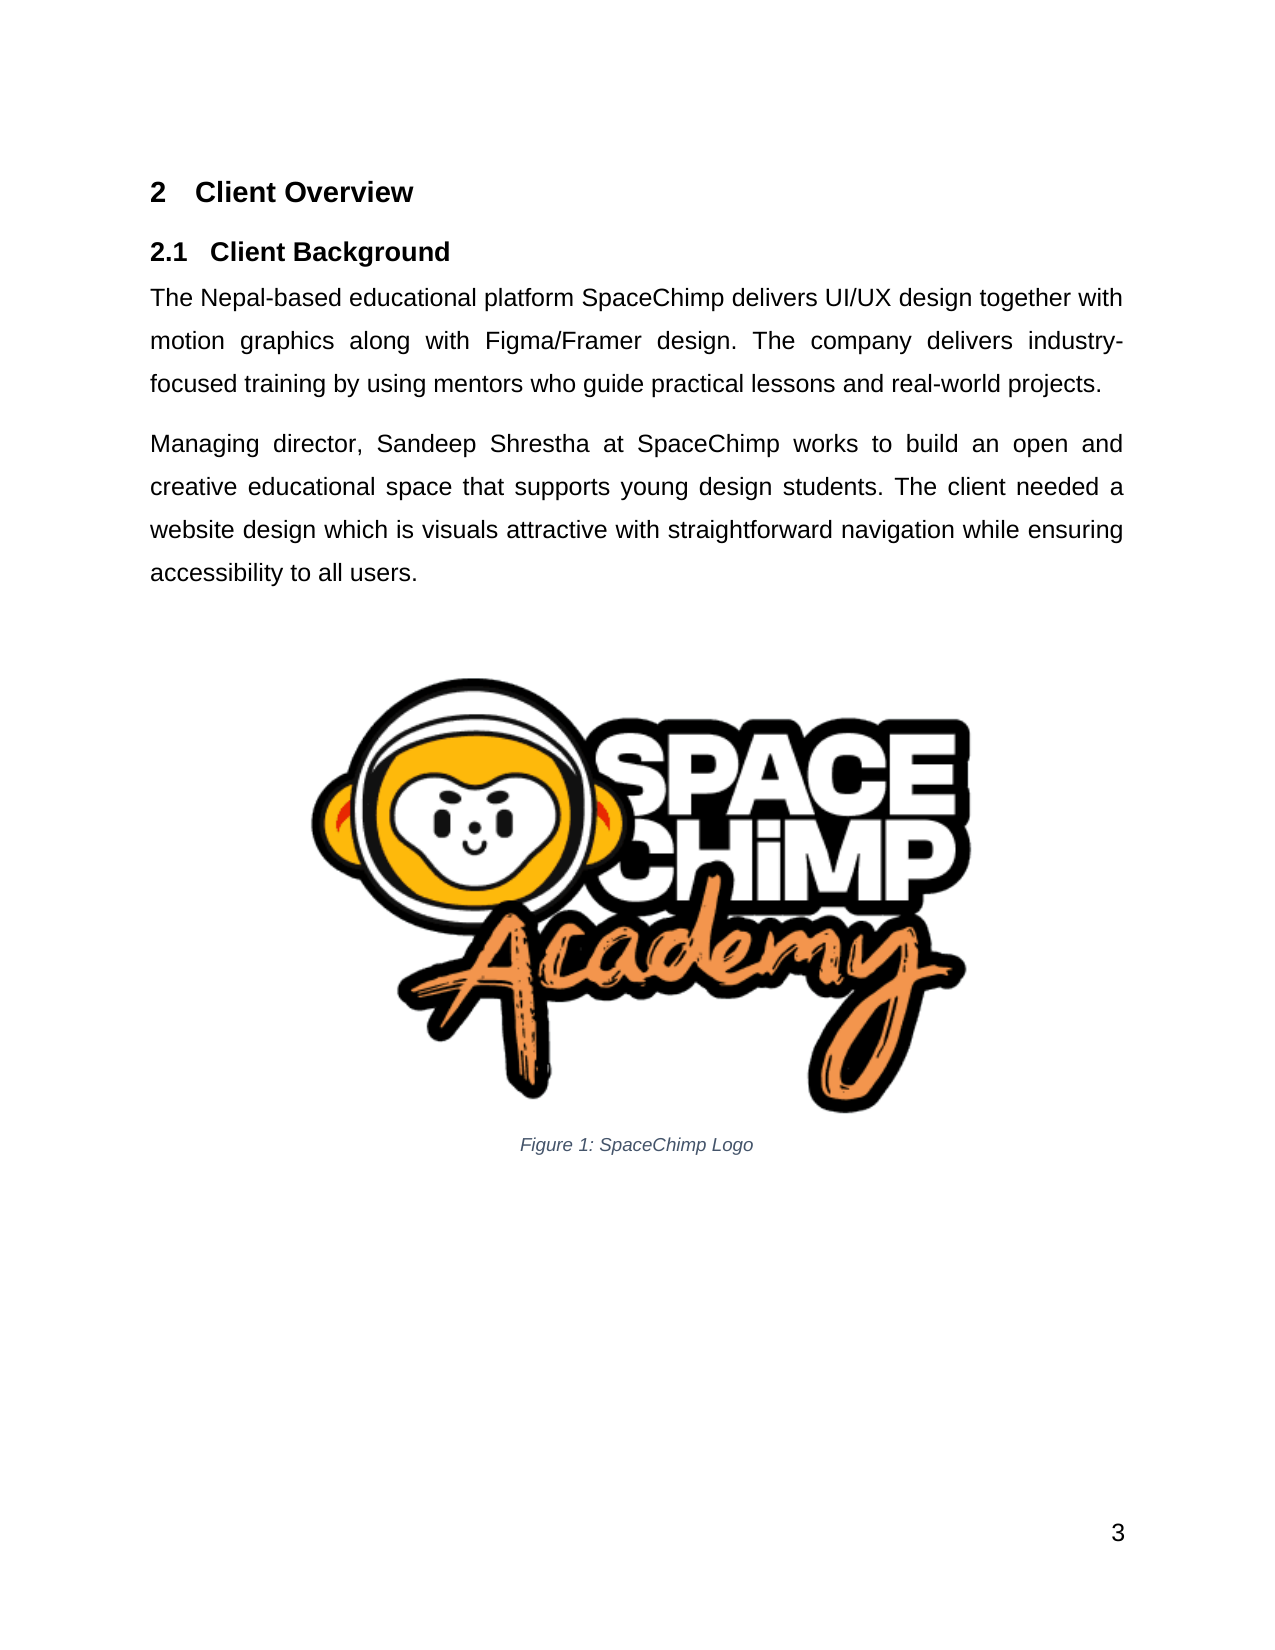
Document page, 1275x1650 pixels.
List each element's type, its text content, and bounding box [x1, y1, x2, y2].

subtitle Client Overview [150, 175, 1125, 208]
text Managing director, Sandeep Shrestha at SpaceChimp works to build an open and creative educational space that supports young design students. The client needed a website design which is visuals attractive with straightforward navigation while ensuring accessibility to all users. [150, 429, 1125, 587]
subtitle Client Background [150, 236, 1125, 267]
picture [302, 678, 973, 1115]
text The Nepal-based educational platform SpaceChimp delivers UI/UX design together with motion graphics along with Figma/Framer design. The company delivers industry-focused training by using mentors who guide practical lessons and real-world projects. [150, 283, 1125, 398]
text Figure 1: SpaceChimp Logo [150, 1134, 1125, 1155]
